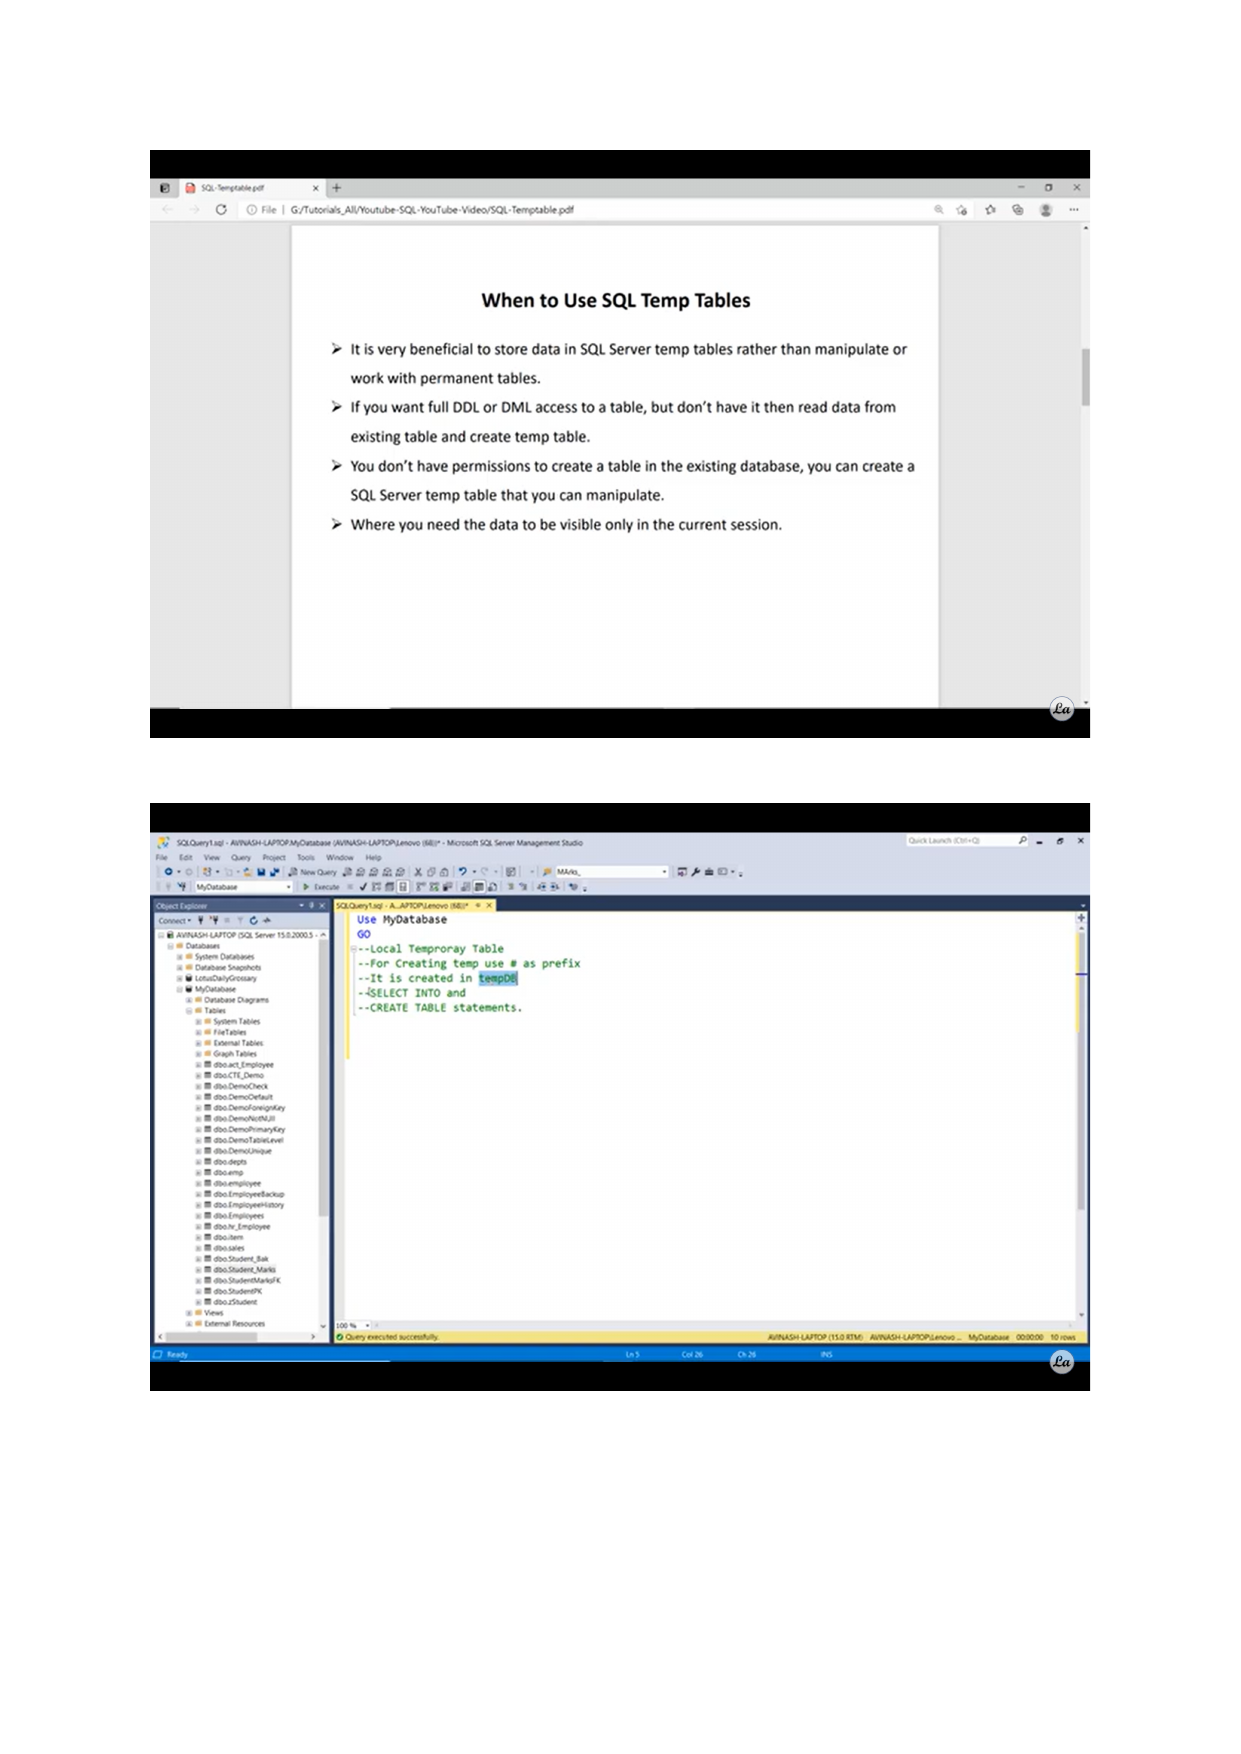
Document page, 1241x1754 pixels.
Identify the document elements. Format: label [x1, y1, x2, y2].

picture [150, 803, 1091, 1391]
picture [150, 150, 1091, 738]
